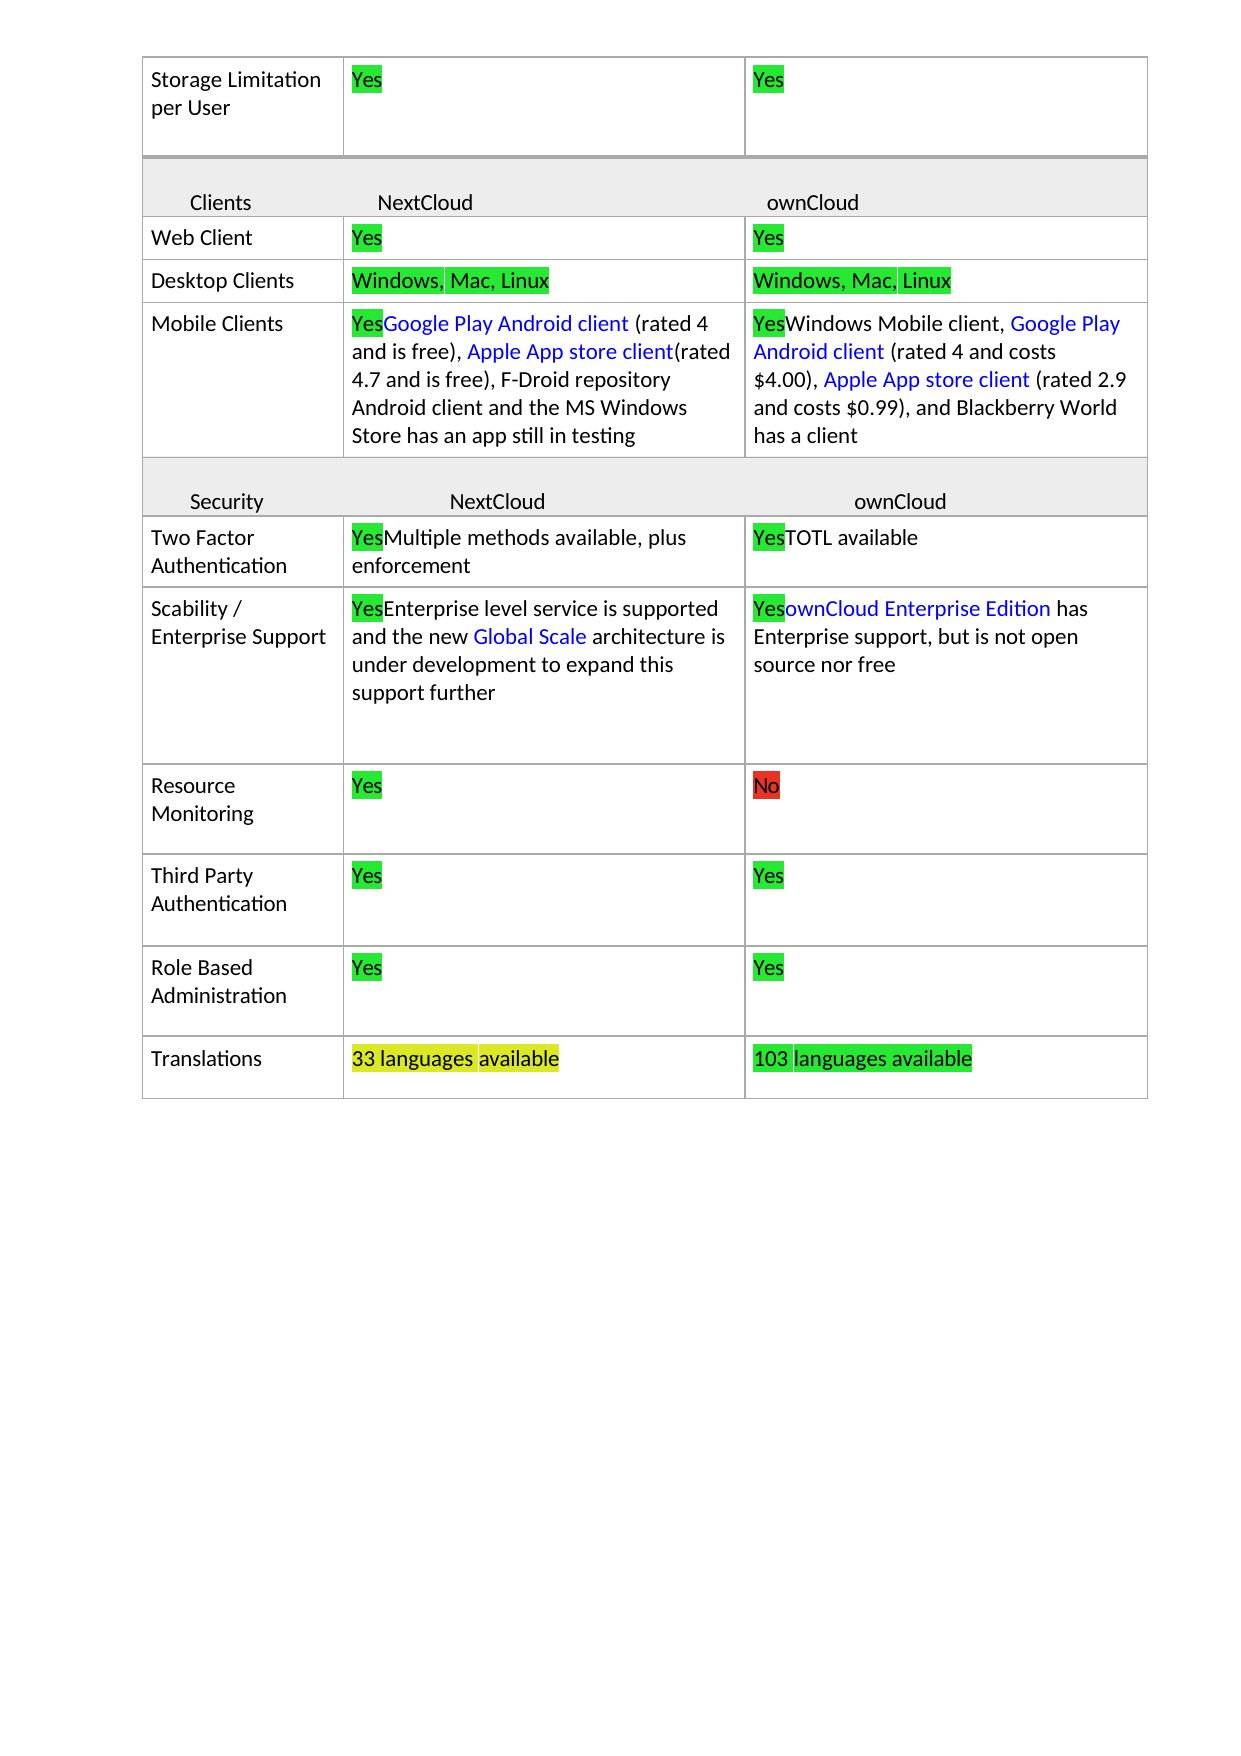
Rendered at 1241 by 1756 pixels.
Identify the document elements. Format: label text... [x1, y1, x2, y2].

table_cell Windows, Mac, Linux [746, 260, 1147, 301]
table_cell No [746, 765, 1147, 853]
table_cell Yes [746, 58, 1147, 155]
table_cell Yes [344, 947, 744, 1035]
table_cell Web Client [143, 217, 343, 258]
table_cell YesTOTL available [746, 517, 1147, 586]
table_cell Windows, Mac, Linux [344, 260, 744, 301]
table_cell Role Based Administration [143, 947, 343, 1035]
table_cell Desktop Clients [143, 260, 343, 301]
table_cell YesMultiple methods available, plus enforcement [344, 517, 744, 586]
table_cell Mobile Clients [143, 303, 343, 456]
table_cell Yes [746, 855, 1147, 945]
table_cell YesownCloud Enterprise Edition has Enterprise support, but is not open source nor free [746, 588, 1147, 763]
table_cell 103 languages available [746, 1037, 1147, 1097]
table_cell YesEnterprise level service is supported and the new Global Scale architecture is under development to expand this support further [344, 588, 744, 763]
table_cell Resource Monitoring [143, 765, 343, 853]
table_cell Yes [344, 855, 744, 945]
table_cell Yes [746, 947, 1147, 1035]
table_cell 33 languages available [344, 1037, 744, 1097]
table_cell Security NextCloud ownCloud [143, 458, 1147, 515]
table_cell YesGoogle Play Android client (rated 4 and is free), Apple App store client(rated 4.7 and is free), F-Droid repository Android client and the MS Windows Store has an app still in testing [344, 303, 744, 456]
table_cell Two Factor Authentication [143, 517, 343, 586]
table_cell YesWindows Mobile client, Google Play Android client (rated 4 and costs $4.00), Apple App store client (rated 2.9 and costs $0.99), and Blackberry World has a client [746, 303, 1147, 456]
table_cell Yes [746, 217, 1147, 258]
table_cell Scability / Enterprise Support [143, 588, 343, 763]
table_cell Yes [344, 765, 744, 853]
table_cell Yes [344, 58, 744, 155]
table_cell Storage Limitation per User [143, 58, 343, 155]
table_cell Translations [143, 1037, 343, 1097]
table_cell Yes [344, 217, 744, 258]
table_cell Third Party Authentication [143, 855, 343, 945]
table_header Clients NextCloud ownCloud [143, 159, 1147, 216]
